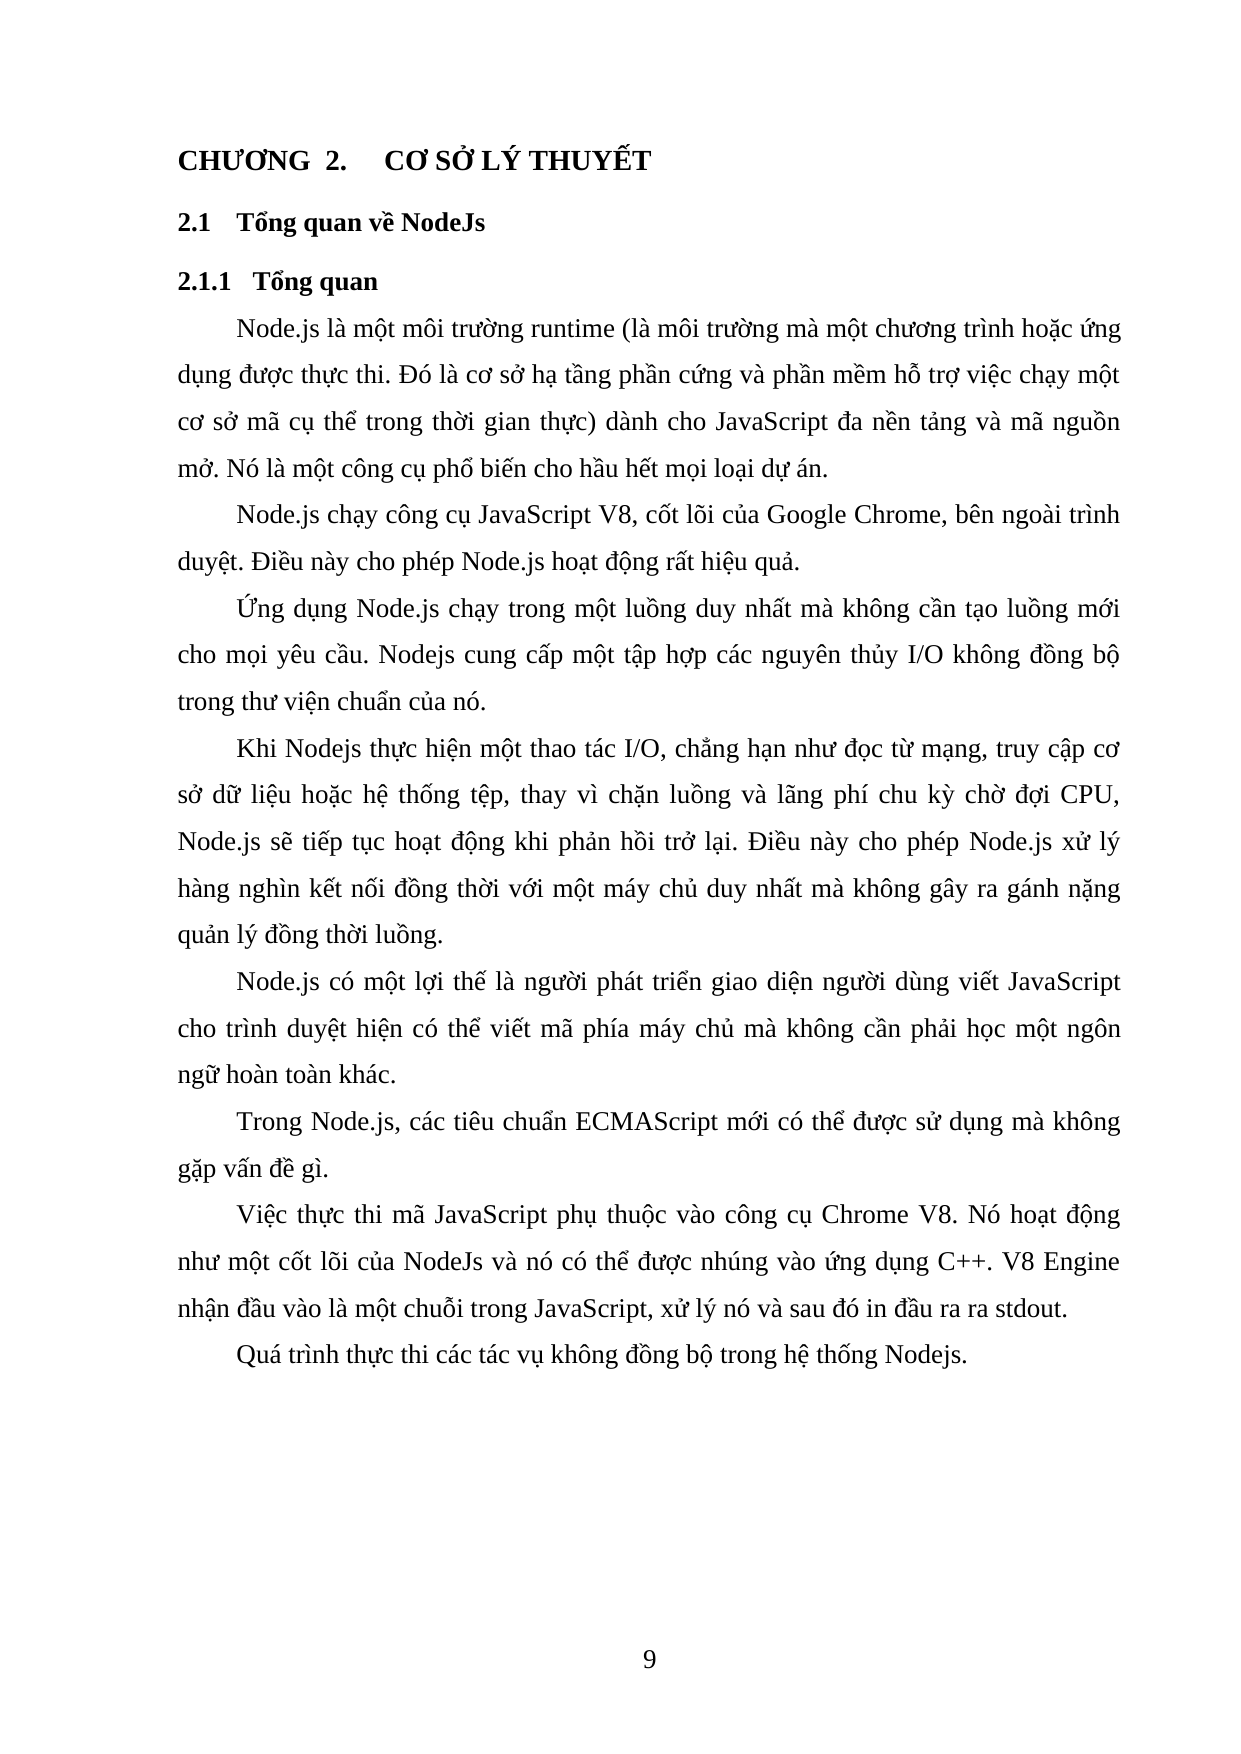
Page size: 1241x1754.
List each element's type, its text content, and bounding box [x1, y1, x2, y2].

text Node.js chạy công cụ JavaScript V8, cốt lõi của Google Chrome, bên ngoài trình duyệt. Điều này cho phép Node.js hoạt động rất hiệu quả. [177, 498, 1122, 576]
list Tổng quan [177, 265, 1122, 296]
text Node.js là một môi trường runtime (là môi trường mà một chương trình hoặc ứng dụng được thực thi. Đó là cơ sở hạ tầng phần cứng và phần mềm hỗ trợ việc chạy một cơ sở mã cụ thể trong thời gian thực) dành cho JavaScript đa nền tảng và mã nguồn mở. Nó là một công cụ phổ biến cho hầu hết mọi loại dự án. [177, 312, 1122, 483]
text Ứng dụng Node.js chạy trong một luồng duy nhất mà không cần tạo luồng mới cho mọi yêu cầu. Nodejs cung cấp một tập hợp các nguyên thủy I/O không đồng bộ trong thư viện chuẩn của nó. [177, 592, 1122, 716]
list Tổng quan về NodeJs [177, 206, 1122, 237]
text Việc thực thi mã JavaScript phụ thuộc vào công cụ Chrome V8. Nó hoạt động như một cốt lõi của NodeJs và nó có thể được nhúng vào ứng dụng C++. V8 Engine nhận đầu vào là một chuỗi trong JavaScript, xử lý nó và sau đó in đầu ra ra stdout. [177, 1198, 1122, 1323]
text Khi Nodejs thực hiện một thao tác I/O, chẳng hạn như đọc từ mạng, truy cập cơ sở dữ liệu hoặc hệ thống tệp, thay vì chặn luồng và lãng phí chu kỳ chờ đợi CPU, Node.js sẽ tiếp tục hoạt động khi phản hồi trở lại. Điều này cho phép Node.js xử lý hàng nghìn kết nối đồng thời với một máy chủ duy nhất mà không gây ra gánh nặng quản lý đồng thời luồng. [177, 732, 1122, 949]
text Trong Node.js, các tiêu chuẩn ECMAScript mới có thể được sử dụng mà không gặp vấn đề gì. [177, 1105, 1122, 1183]
subtitle CƠ SỞ LÝ THUYẾT [177, 143, 1122, 177]
text Quá trình thực thi các tác vụ không đồng bộ trong hệ thống Nodejs. [177, 1338, 1122, 1369]
text Node.js có một lợi thế là người phát triển giao diện người dùng viết JavaScript cho trình duyệt hiện có thể viết mã phía máy chủ mà không cần phải học một ngôn ngữ hoàn toàn khác. [177, 965, 1122, 1089]
